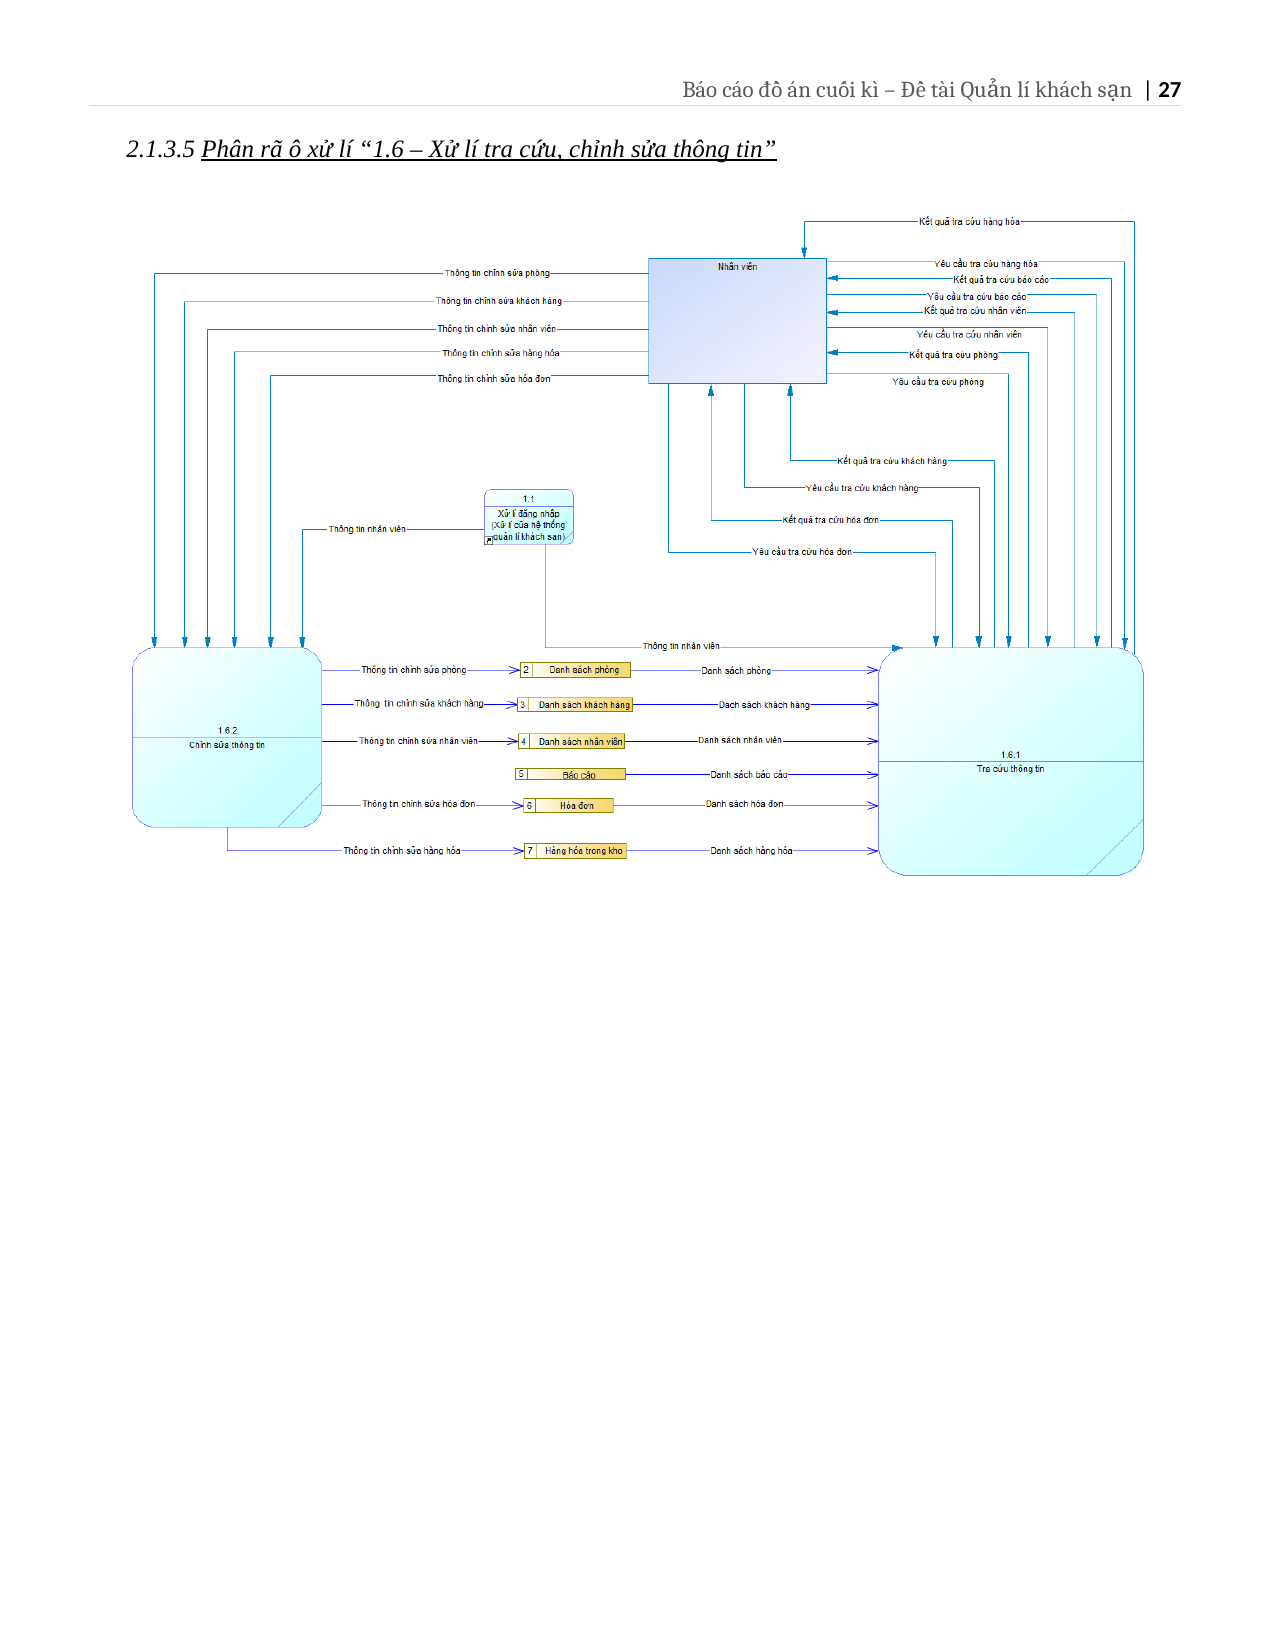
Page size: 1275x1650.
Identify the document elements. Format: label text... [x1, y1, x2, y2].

picture [107, 203, 1164, 886]
list Phân rã ô xử lí “1.6 – Xử lí tra cứu, chỉnh sửa thông tin” [126, 134, 1181, 163]
